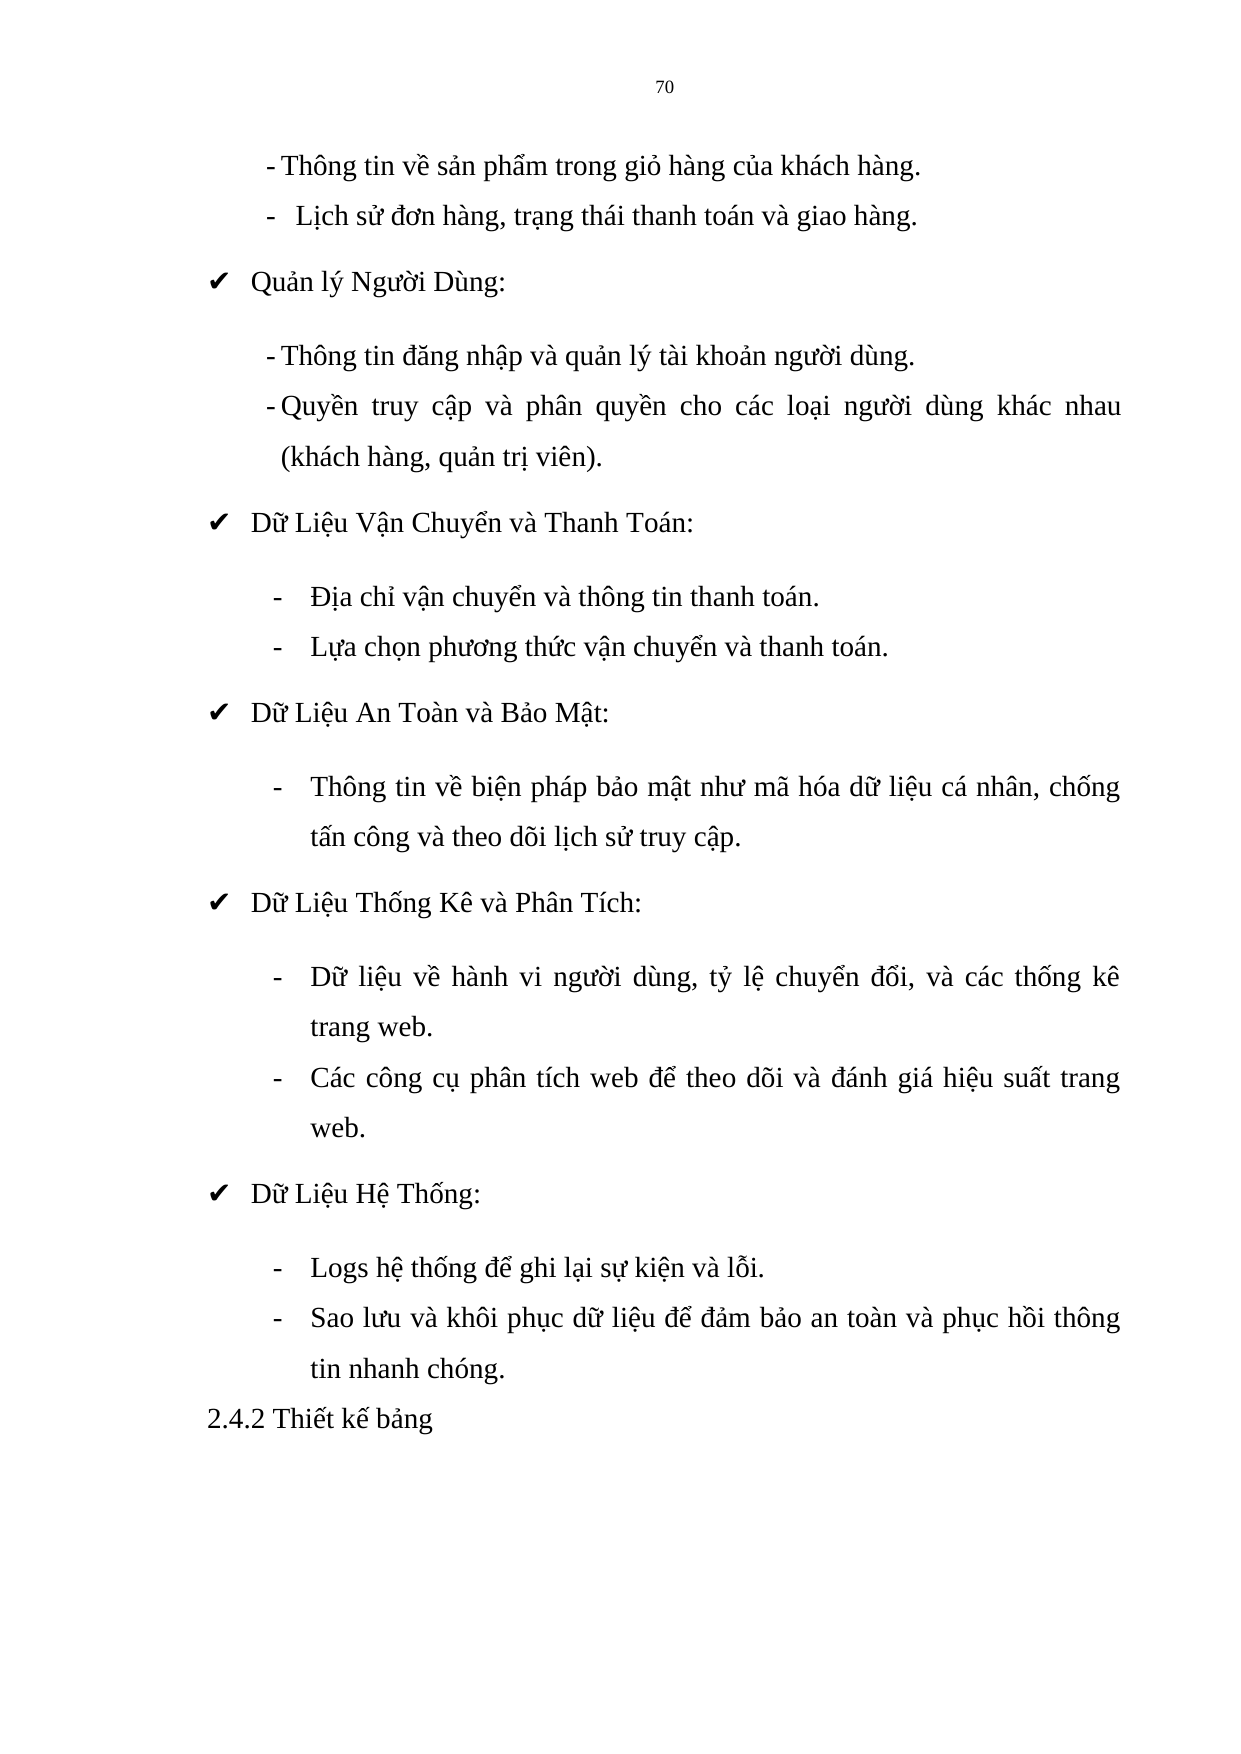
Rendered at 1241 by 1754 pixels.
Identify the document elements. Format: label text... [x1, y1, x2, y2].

list Các công cụ phân tích web để theo dõi và đánh giá hiệu suất trang web. [273, 1060, 1122, 1144]
list Thông tin đăng nhập và quản lý tài khoản người dùng. [266, 338, 1122, 372]
list Quyền truy cập và phân quyền cho các loại người dùng khác nhau (khách hàng, quản trị viên). [266, 388, 1122, 472]
list Lựa chọn phương thức vận chuyển và thanh toán. [273, 629, 1122, 662]
list Dữ Liệu Vận Chuyển và Thanh Toán: [207, 489, 1122, 549]
text 2.4.2 Thiết kế bảng [207, 1401, 1122, 1435]
list Quản lý Người Dùng: [207, 248, 1122, 308]
list Địa chỉ vận chuyển và thông tin thanh toán. [273, 579, 1122, 612]
list Thông tin về sản phẩm trong giỏ hàng của khách hàng. [266, 148, 1122, 181]
list Sao lưu và khôi phục dữ liệu để đảm bảo an toàn và phục hồi thông tin nhanh chóng. [273, 1301, 1122, 1384]
list Dữ liệu về hành vi người dùng, tỷ lệ chuyển đổi, và các thống kê trang web. [273, 959, 1122, 1043]
list Logs hệ thống để ghi lại sự kiện và lỗi. [273, 1250, 1122, 1284]
list Dữ Liệu Thống Kê và Phân Tích: [207, 869, 1122, 929]
list Thông tin về biện pháp bảo mật như mã hóa dữ liệu cá nhân, chống tấn công và theo dõi lịch sử truy cập. [273, 769, 1122, 853]
list Dữ Liệu An Toàn và Bảo Mật: [207, 679, 1122, 739]
list Lịch sử đơn hàng, trạng thái thanh toán và giao hàng. [266, 198, 1122, 232]
list Dữ Liệu Hệ Thống: [207, 1161, 1122, 1220]
